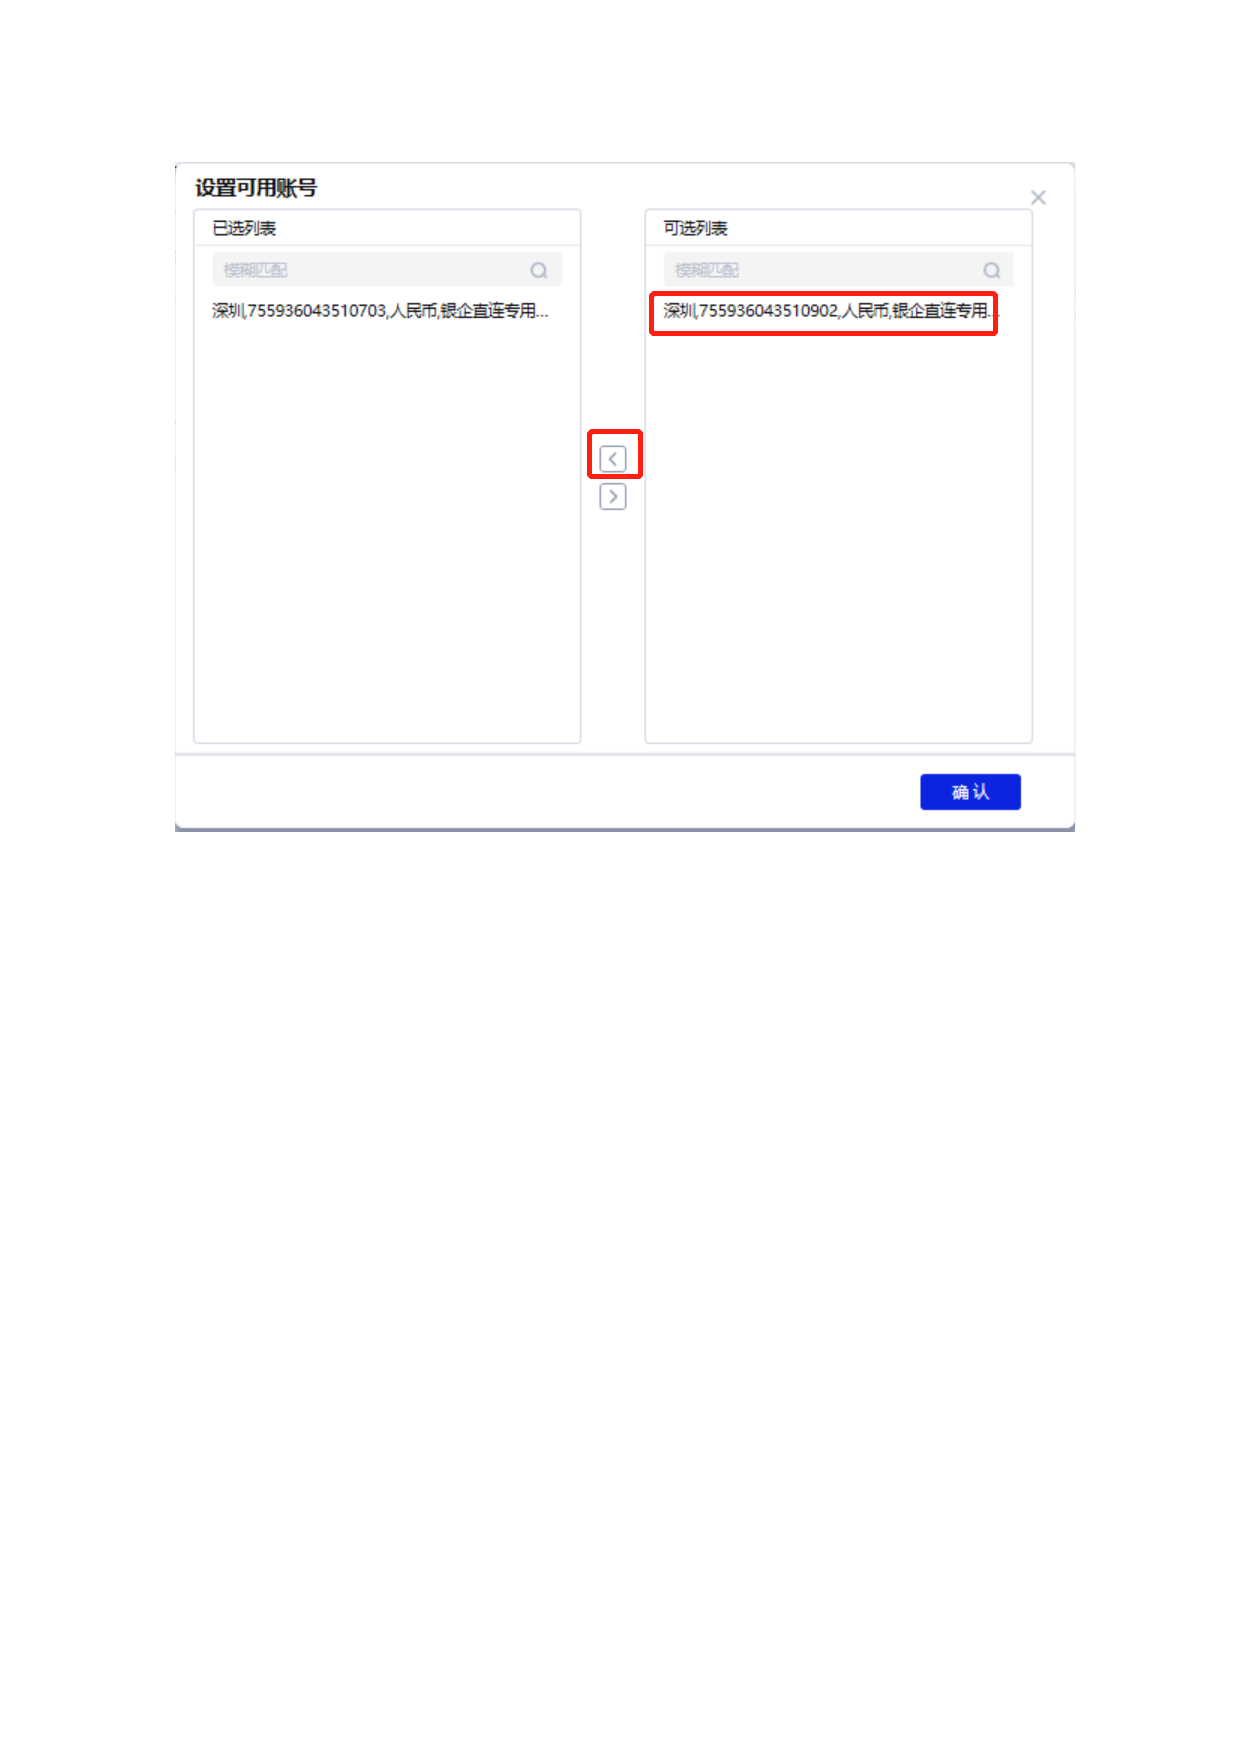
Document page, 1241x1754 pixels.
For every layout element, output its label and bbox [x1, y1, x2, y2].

picture [175, 162, 1075, 832]
